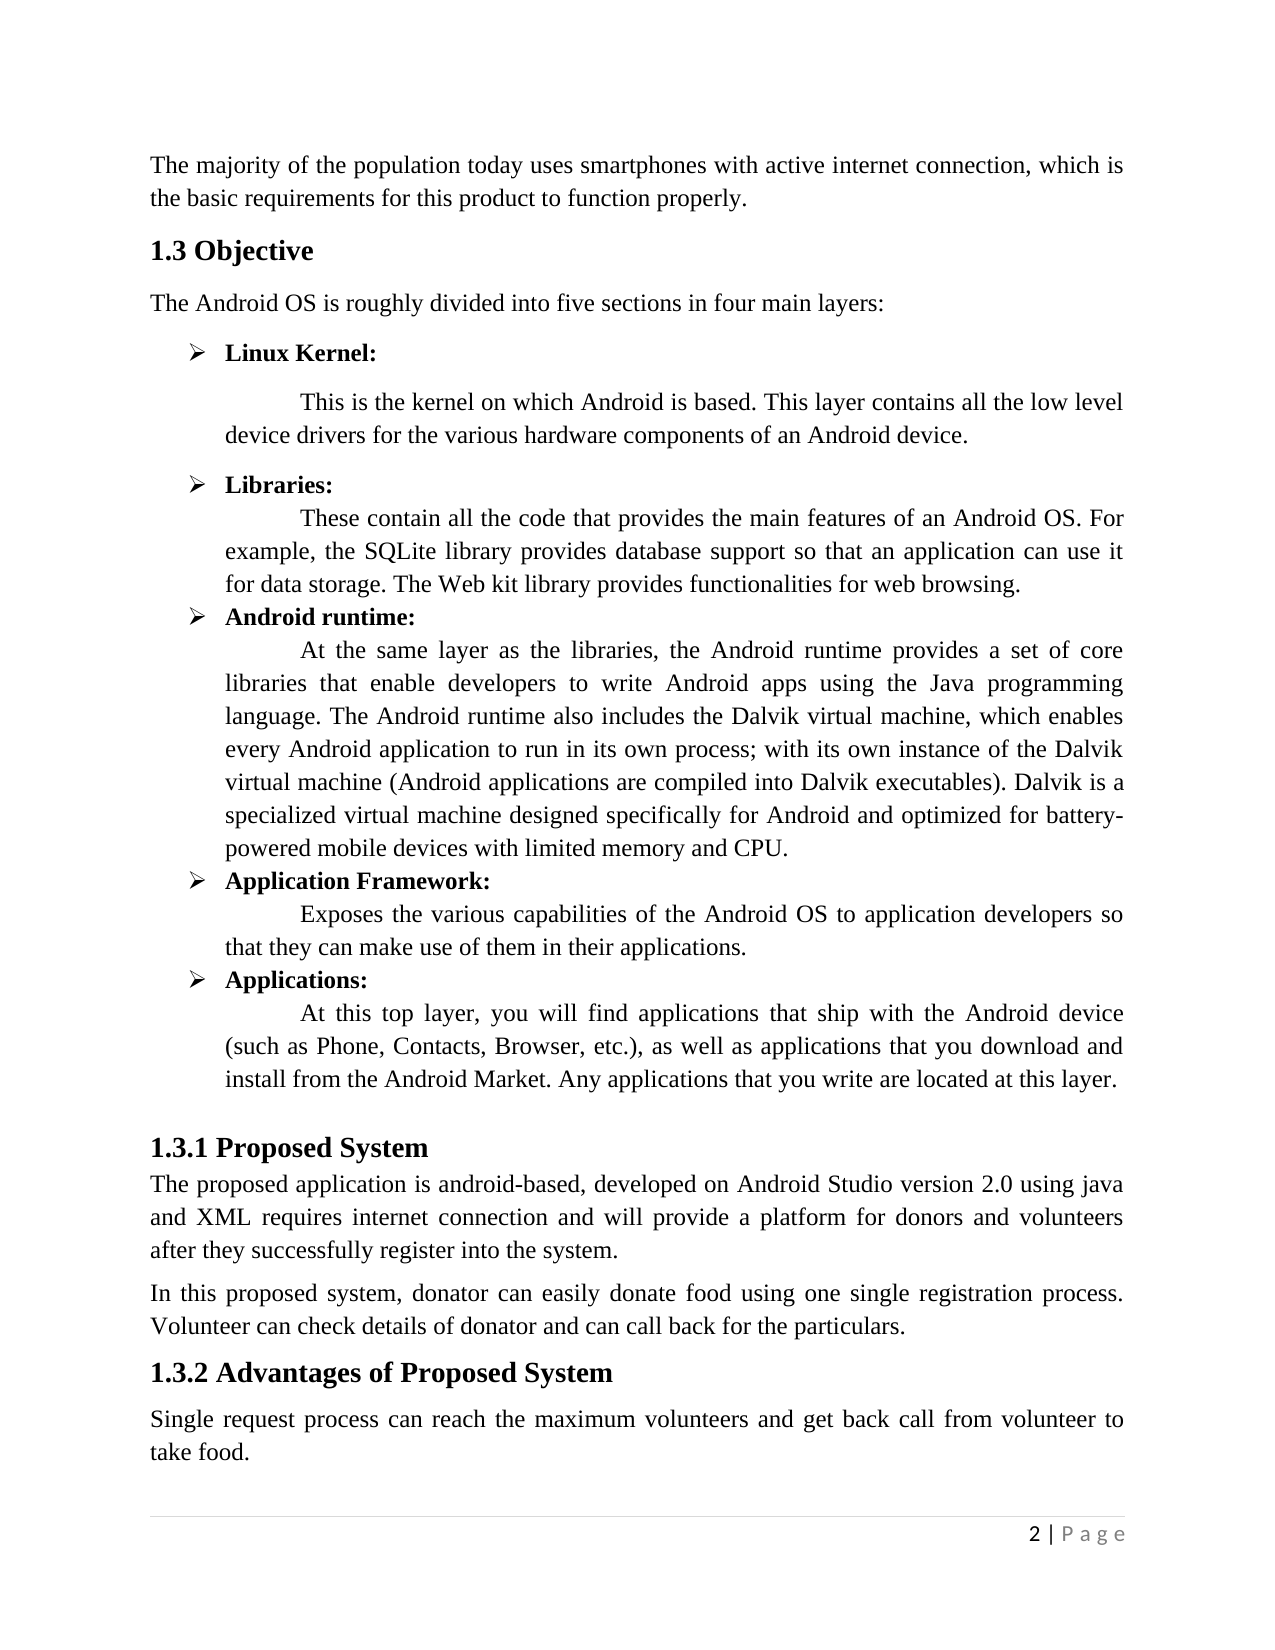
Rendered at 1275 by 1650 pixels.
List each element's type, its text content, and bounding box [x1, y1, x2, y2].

list Linux Kernel: [187, 338, 1125, 366]
list Exposes the various capabilities of the Android OS to application developers so that they can make use of them in their applications. [225, 899, 1125, 961]
list Application Framework: [187, 866, 1125, 895]
text The proposed application is android-based, developed on Android Studio version 2.0 using java and XML requires internet connection and will provide a platform for donors and volunteers after they successfully register into the system. [150, 1169, 1125, 1264]
text This is the kernel on which Android is based. This layer contains all the low level device drivers for the various hardware components of an Android device. [225, 387, 1125, 449]
list At the same layer as the libraries, the Android runtime provides a set of core libraries that enable developers to write Android apps using the Java programming language. The Android runtime also includes the Dalvik virtual machine, which enables every Android application to run in its own process; with its own instance of the Dalvik virtual machine (Android applications are compiled into Dalvik executables). Dalvik is a specialized virtual machine designed specifically for Android and optimized for battery-powered mobile devices with limited memory and CPU. [225, 635, 1125, 862]
text The Android OS is roughly divided into five sections in four main layers: [150, 288, 1125, 317]
text In this proposed system, donator can easily donate food using one single registration process. Volunteer can check details of donator and can call back for the particulars. [150, 1278, 1125, 1340]
list Android runtime: [187, 602, 1125, 631]
text 1.3.1 Proposed System [150, 1130, 1125, 1164]
list Applications: [187, 965, 1125, 994]
list These contain all the code that provides the main features of an Android OS. For example, the SQLite library provides database support so that an application can use it for data storage. The Web kit library provides functionalities for web browsing. [225, 503, 1125, 598]
text 1.3 Objective [150, 233, 1125, 266]
text The majority of the population today uses smartphones with active internet connection, which is the basic requirements for this product to function properly. [150, 150, 1125, 212]
list At this top layer, you will find applications that ship with the Android device (such as Phone, Contacts, Browser, etc.), as well as applications that you download and install from the Android Market. Any applications that you write are located at this layer. [225, 998, 1125, 1093]
list Libraries: [187, 470, 1125, 499]
text 1.3.2 Advantages of Proposed System [150, 1355, 1125, 1388]
text Single request process can reach the maximum volunteers and get back call from volunteer to take food. [150, 1404, 1125, 1466]
